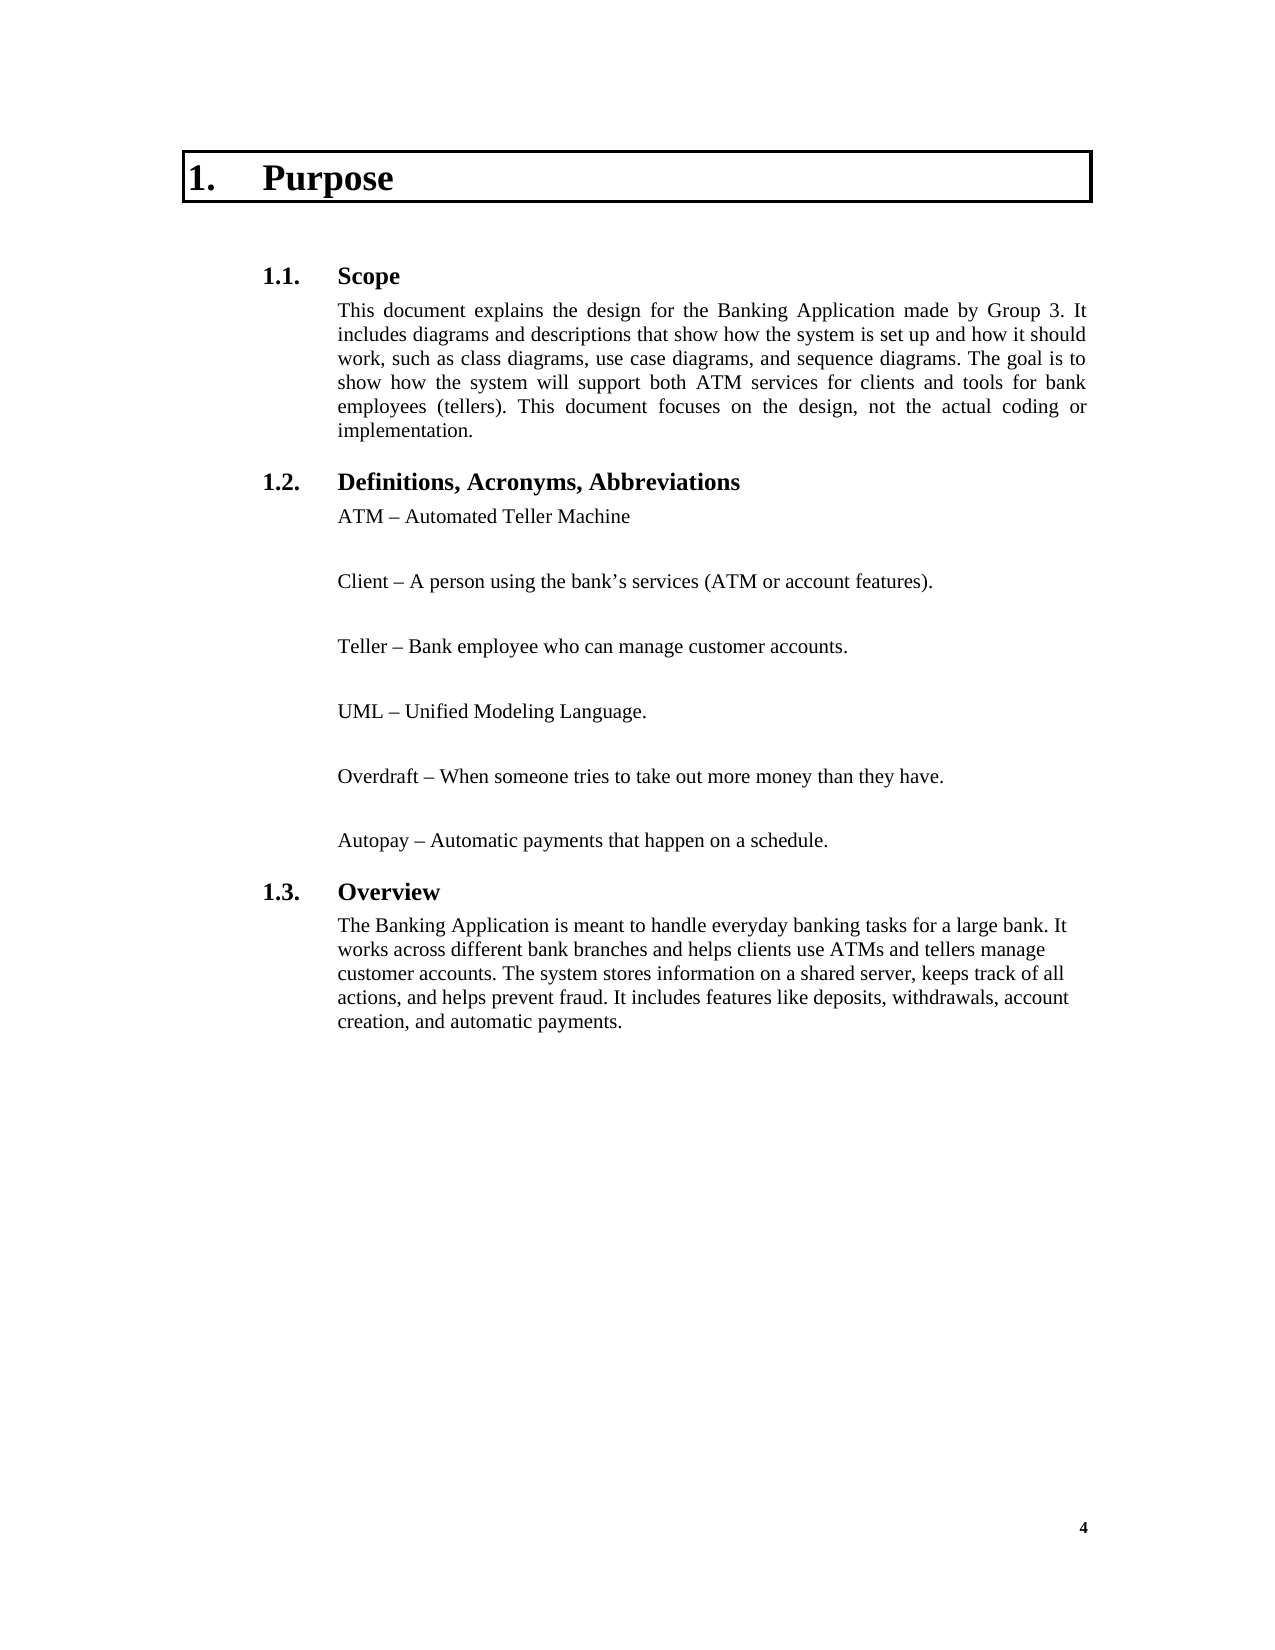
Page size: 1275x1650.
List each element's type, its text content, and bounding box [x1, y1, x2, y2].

text Overdraft – When someone tries to take out more money than they have. [262, 764, 1087, 788]
subtitle Scope [262, 261, 1087, 290]
text ATM – Automated Teller Machine [262, 504, 1087, 528]
text Teller – Bank employee who can manage customer accounts. [262, 634, 1087, 658]
subtitle Definitions, Acronyms, Abbreviations [262, 467, 1087, 496]
text Autopay – Automatic payments that happen on a schedule. [262, 828, 1087, 852]
text This document explains the design for the Banking Application made by Group 3. It includes diagrams and descriptions that show how the system is set up and how it should work, such as class diagrams, use case diagrams, and sequence diagrams. The goal is to show how the system will support both ATM services for clients and tools for bank employees (tellers). This document focuses on the design, not the actual coding or implementation. [337, 298, 1087, 442]
subtitle Purpose [185, 153, 1089, 200]
text UML – Unified Modeling Language. [262, 699, 1087, 723]
subtitle Overview [262, 877, 1087, 906]
text Client – A person using the bank’s services (ATM or account features). [262, 569, 1087, 593]
text The Banking Application is meant to handle everyday banking tasks for a large bank. It works across different bank branches and helps clients use ATMs and tellers manage customer accounts. The system stores information on a shared server, keeps track of all actions, and helps prevent fraud. It includes features like deposits, withdrawals, account creation, and automatic payments. [337, 912, 1087, 1033]
